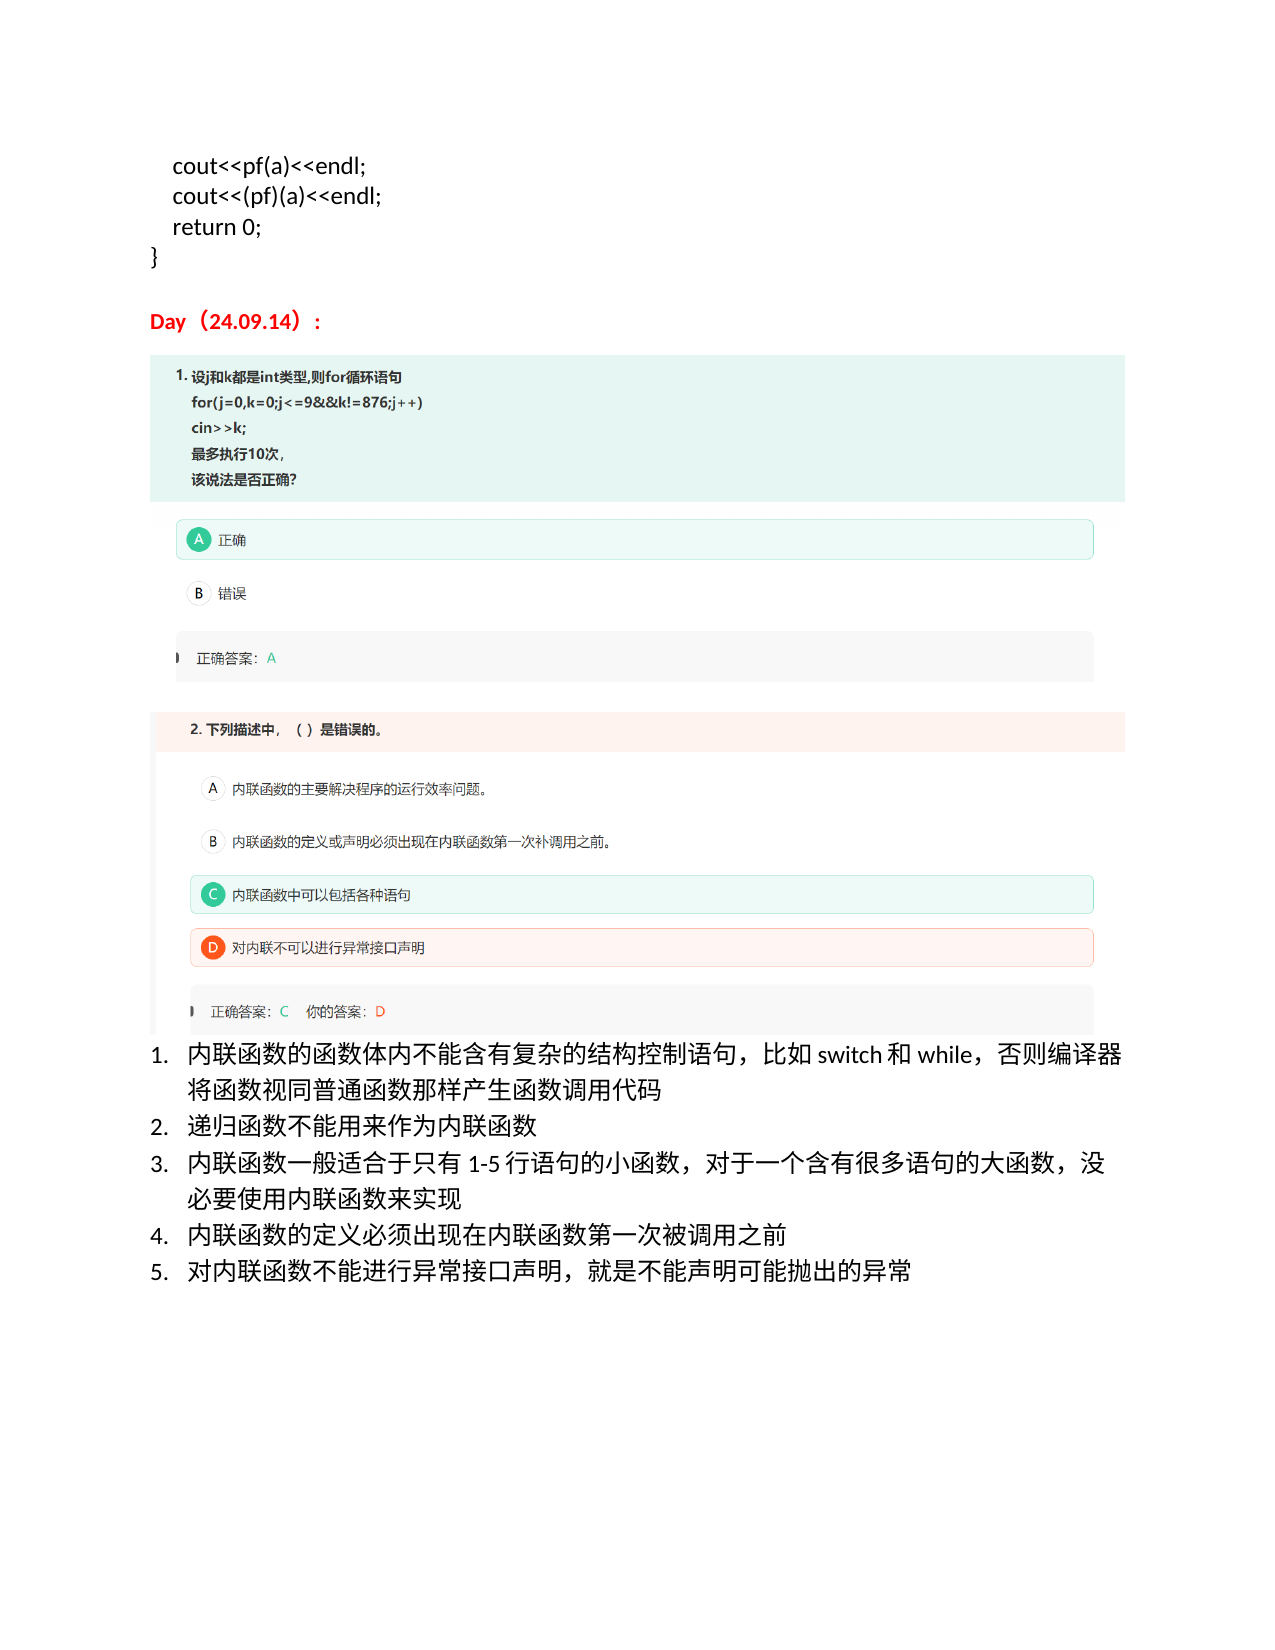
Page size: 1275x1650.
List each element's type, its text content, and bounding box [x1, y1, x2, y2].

text cout<<(pf)(a)<<endl; [150, 181, 1125, 211]
list 对内联函数不能进行异常接口声明，就是不能声明可能抛出的异常 [150, 1252, 1125, 1288]
picture [150, 712, 1125, 1035]
picture [150, 355, 1125, 682]
text return 0; [150, 211, 1125, 242]
list 递归函数不能用来作为内联函数 [150, 1107, 1125, 1143]
list 内联函数一般适合于只有1-5行语句的小函数，对于一个含有很多语句的大函数，没必要使用内联函数来实现 [150, 1143, 1125, 1216]
text Day（24.09.14）: [150, 303, 1125, 336]
text } [150, 242, 1125, 272]
list 内联函数的定义必须出现在内联函数第一次被调用之前 [150, 1216, 1125, 1252]
text cout<<pf(a)<<endl; [150, 150, 1125, 181]
list 内联函数的函数体内不能含有复杂的结构控制语句，比如switch和while，否则编译器将函数视同普通函数那样产生函数调用代码 [150, 1035, 1125, 1107]
